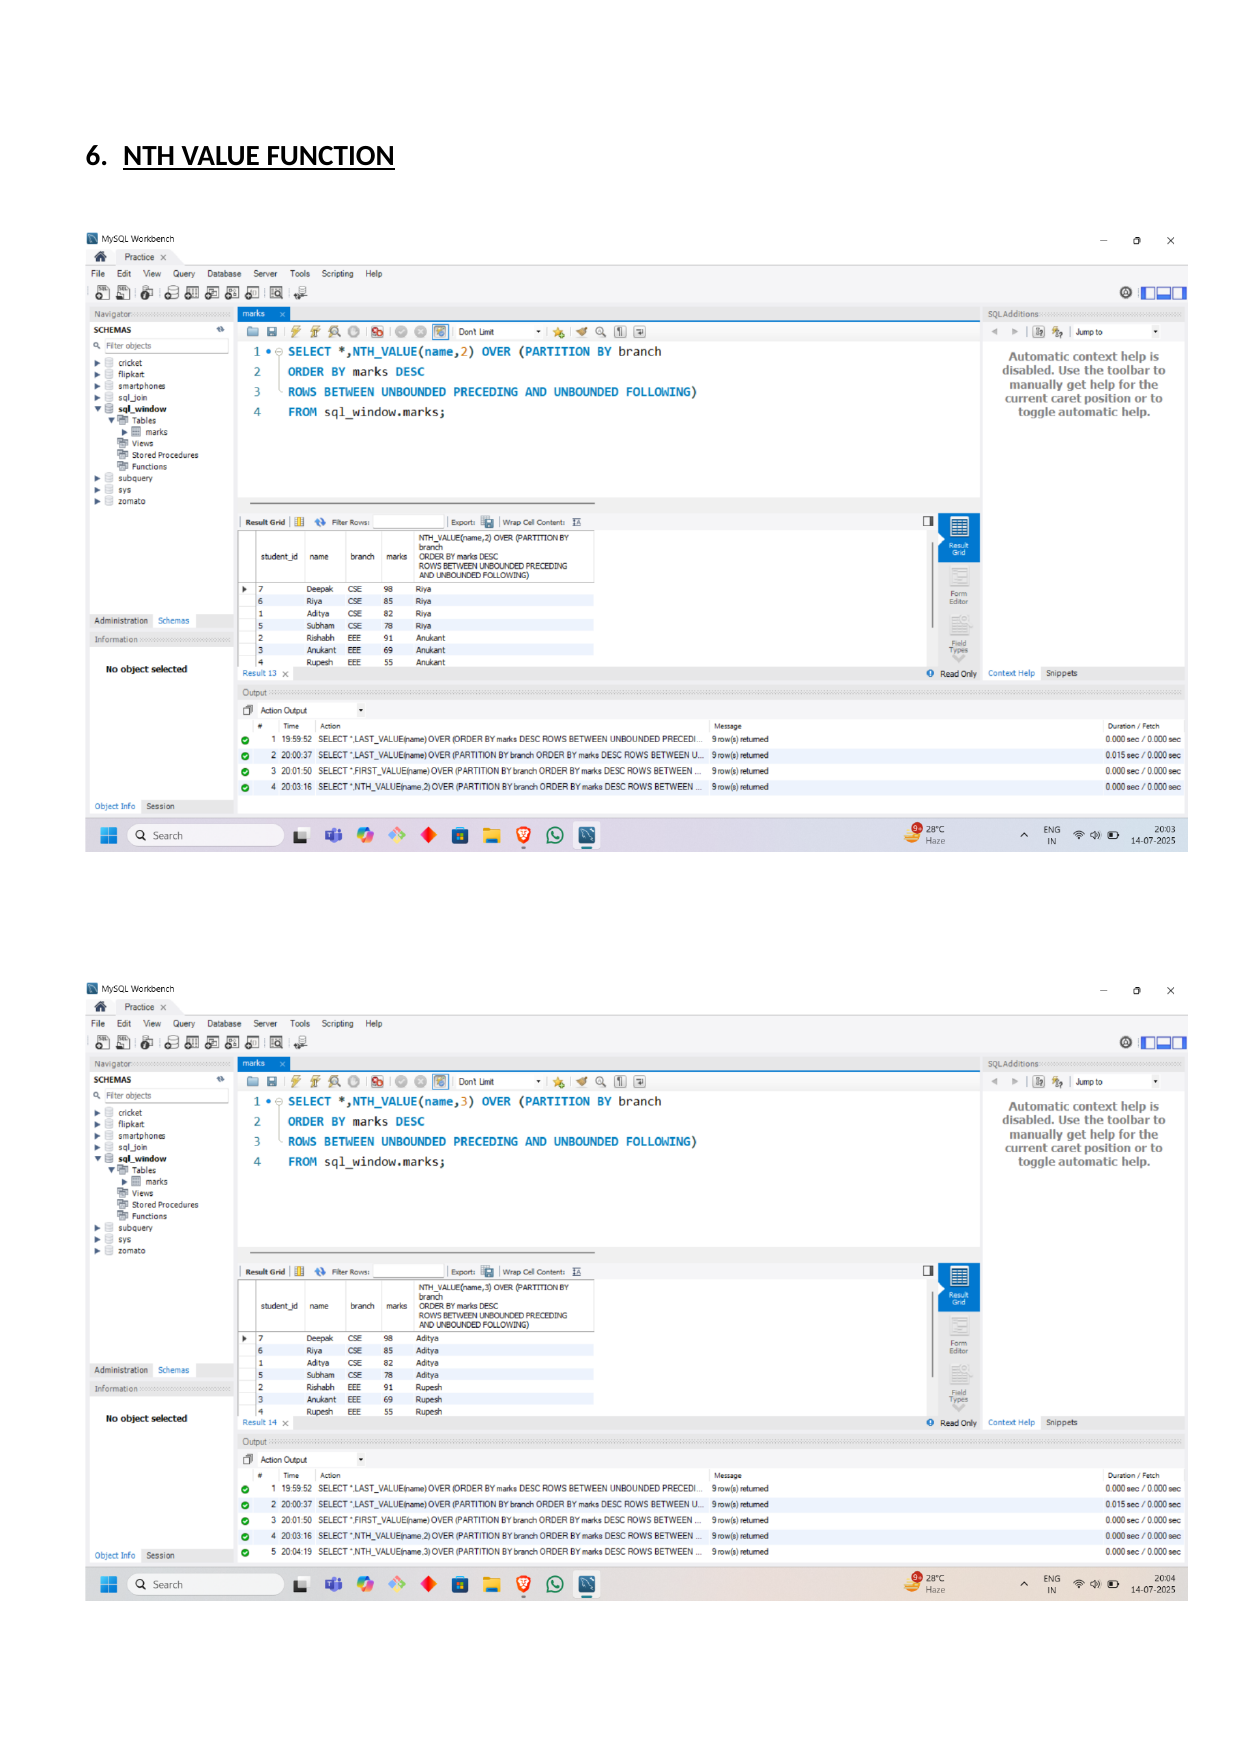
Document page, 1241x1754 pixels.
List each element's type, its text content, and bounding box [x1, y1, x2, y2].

picture [85, 980, 1188, 1601]
list NTH VALUE FUNCTION [85, 137, 1188, 173]
picture [85, 231, 1188, 852]
